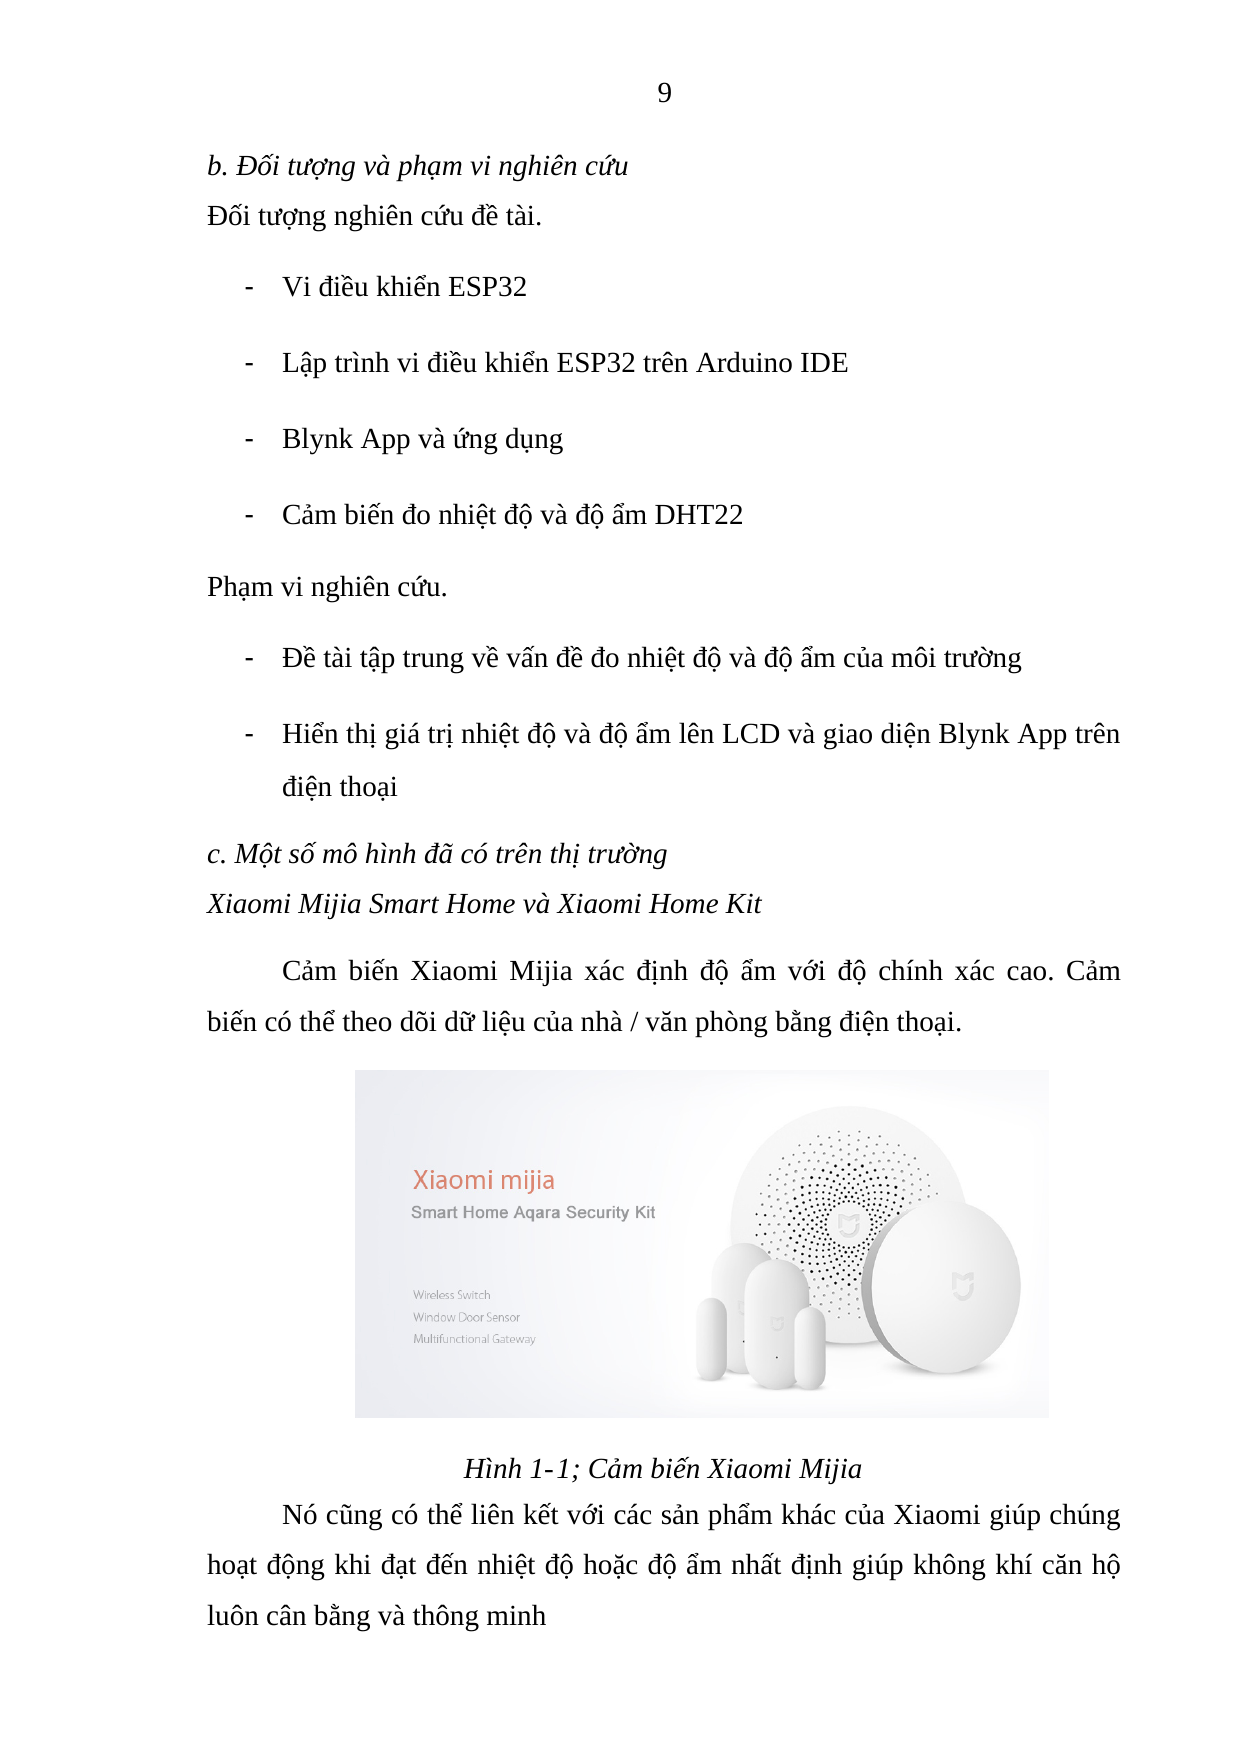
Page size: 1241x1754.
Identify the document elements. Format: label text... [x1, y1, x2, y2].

text Nó cũng có thể liên kết với các sản phẩm khác của Xiaomi giúp chúng hoạt động khi đạt đến nhiệt độ hoặc độ ẩm nhất định giúp không khí căn hộ luôn cân bằng và thông minh [207, 1497, 1122, 1631]
text Phạm vi nghiên cứu. [207, 569, 1122, 603]
list Đề tài tập trung về vấn đề đo nhiệt độ và độ ẩm của môi trường [244, 637, 1122, 676]
text Xiaomi Mijia Smart Home và Xiaomi Home Kit [207, 886, 1122, 920]
text Cảm biến Xiaomi Mijia xác định độ ẩm với độ chính xác cao. Cảm biến có thể theo dõi dữ liệu của nhà / văn phòng bằng điện thoại. [207, 953, 1122, 1037]
list Cảm biến đo nhiệt độ và độ ẩm DHT22 [244, 493, 1122, 533]
picture [355, 1070, 1049, 1418]
list Vi điều khiển ESP32 [244, 265, 1122, 305]
text Hình 1-1; Cảm biến Xiaomi Mijia [207, 1451, 1122, 1485]
list Hiển thị giá trị nhiệt độ và độ ẩm lên LCD và giao diện Blynk App trên điện thoại [244, 713, 1122, 803]
subtitle Một số mô hình đã có trên thị trường [207, 836, 1122, 870]
subtitle Đối tượng và phạm vi nghiên cứu [207, 148, 1122, 181]
text Đối tượng nghiên cứu đề tài. [207, 198, 1122, 232]
list Lập trình vi điều khiển ESP32 trên Arduino IDE [244, 341, 1122, 381]
list Blynk App và ứng dụng [244, 417, 1122, 457]
